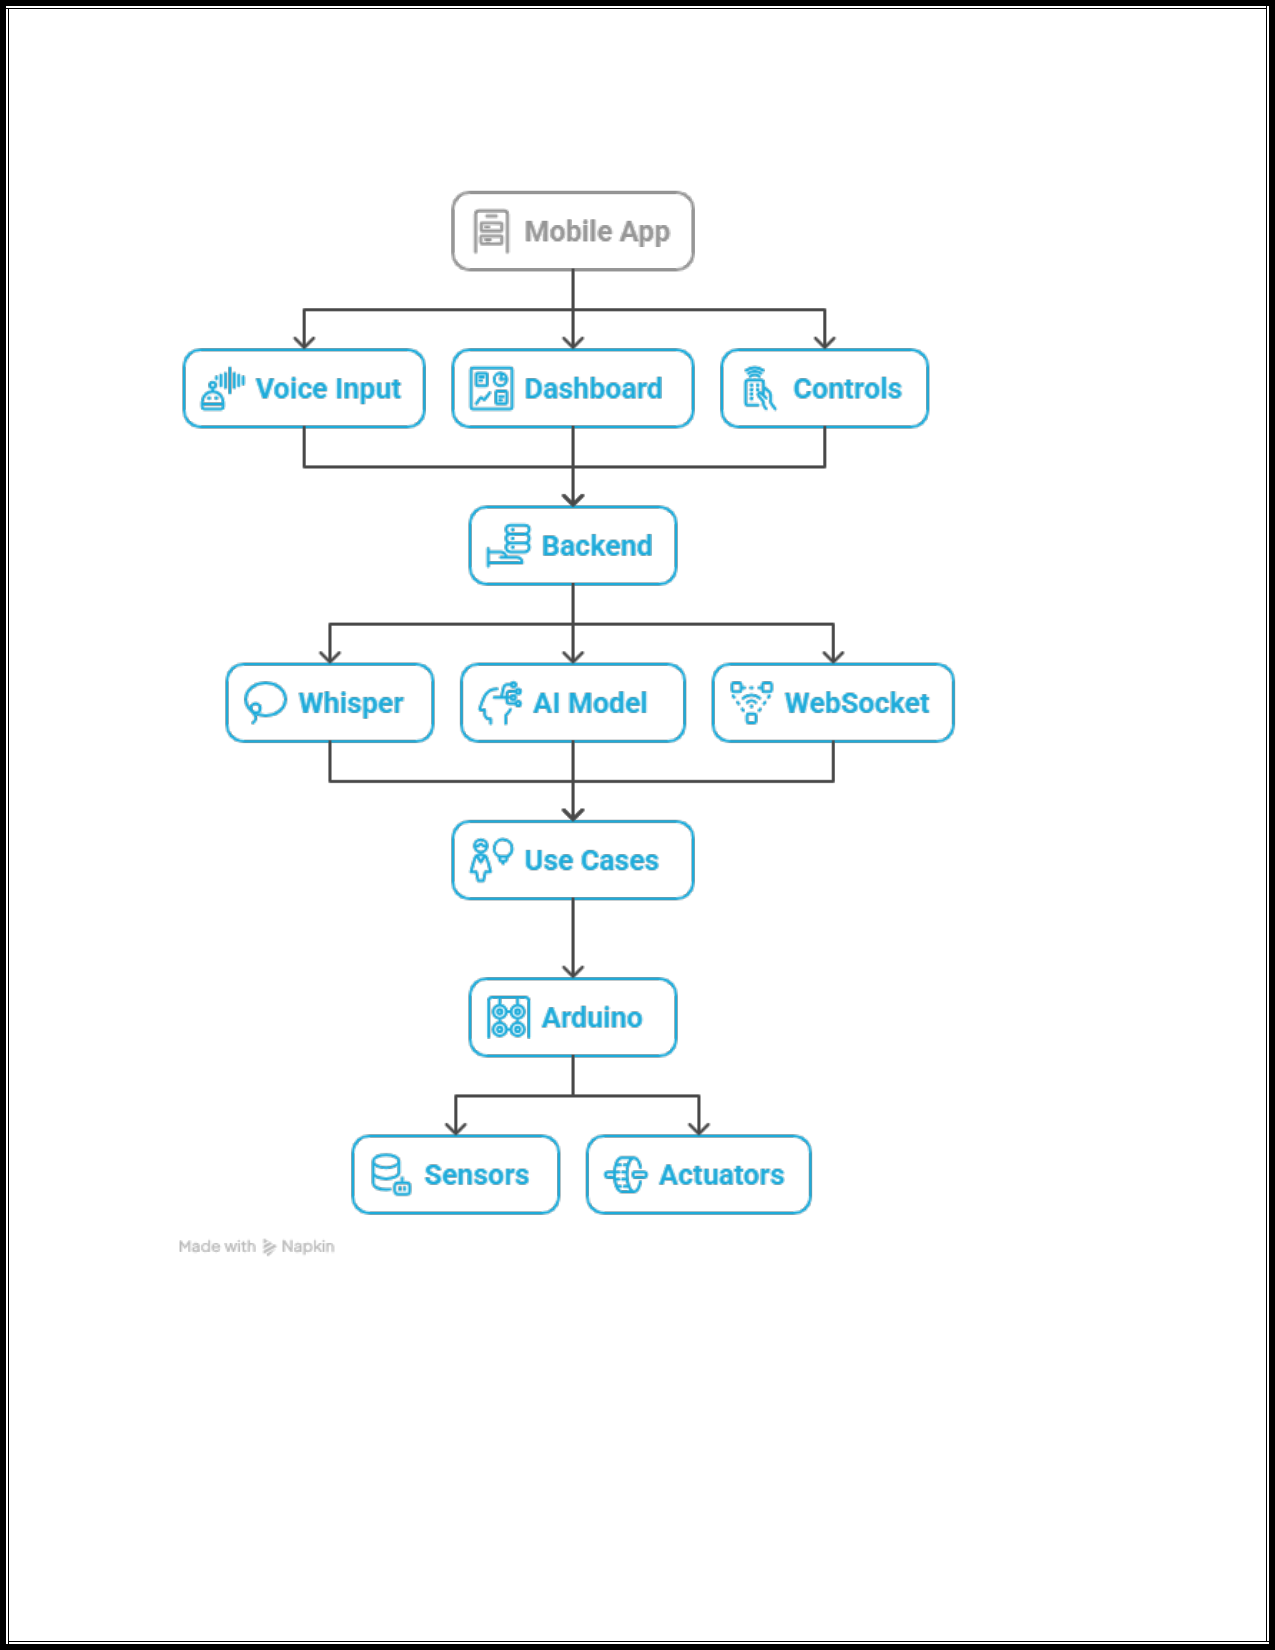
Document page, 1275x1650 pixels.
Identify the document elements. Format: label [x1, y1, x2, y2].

picture [150, 143, 988, 1282]
